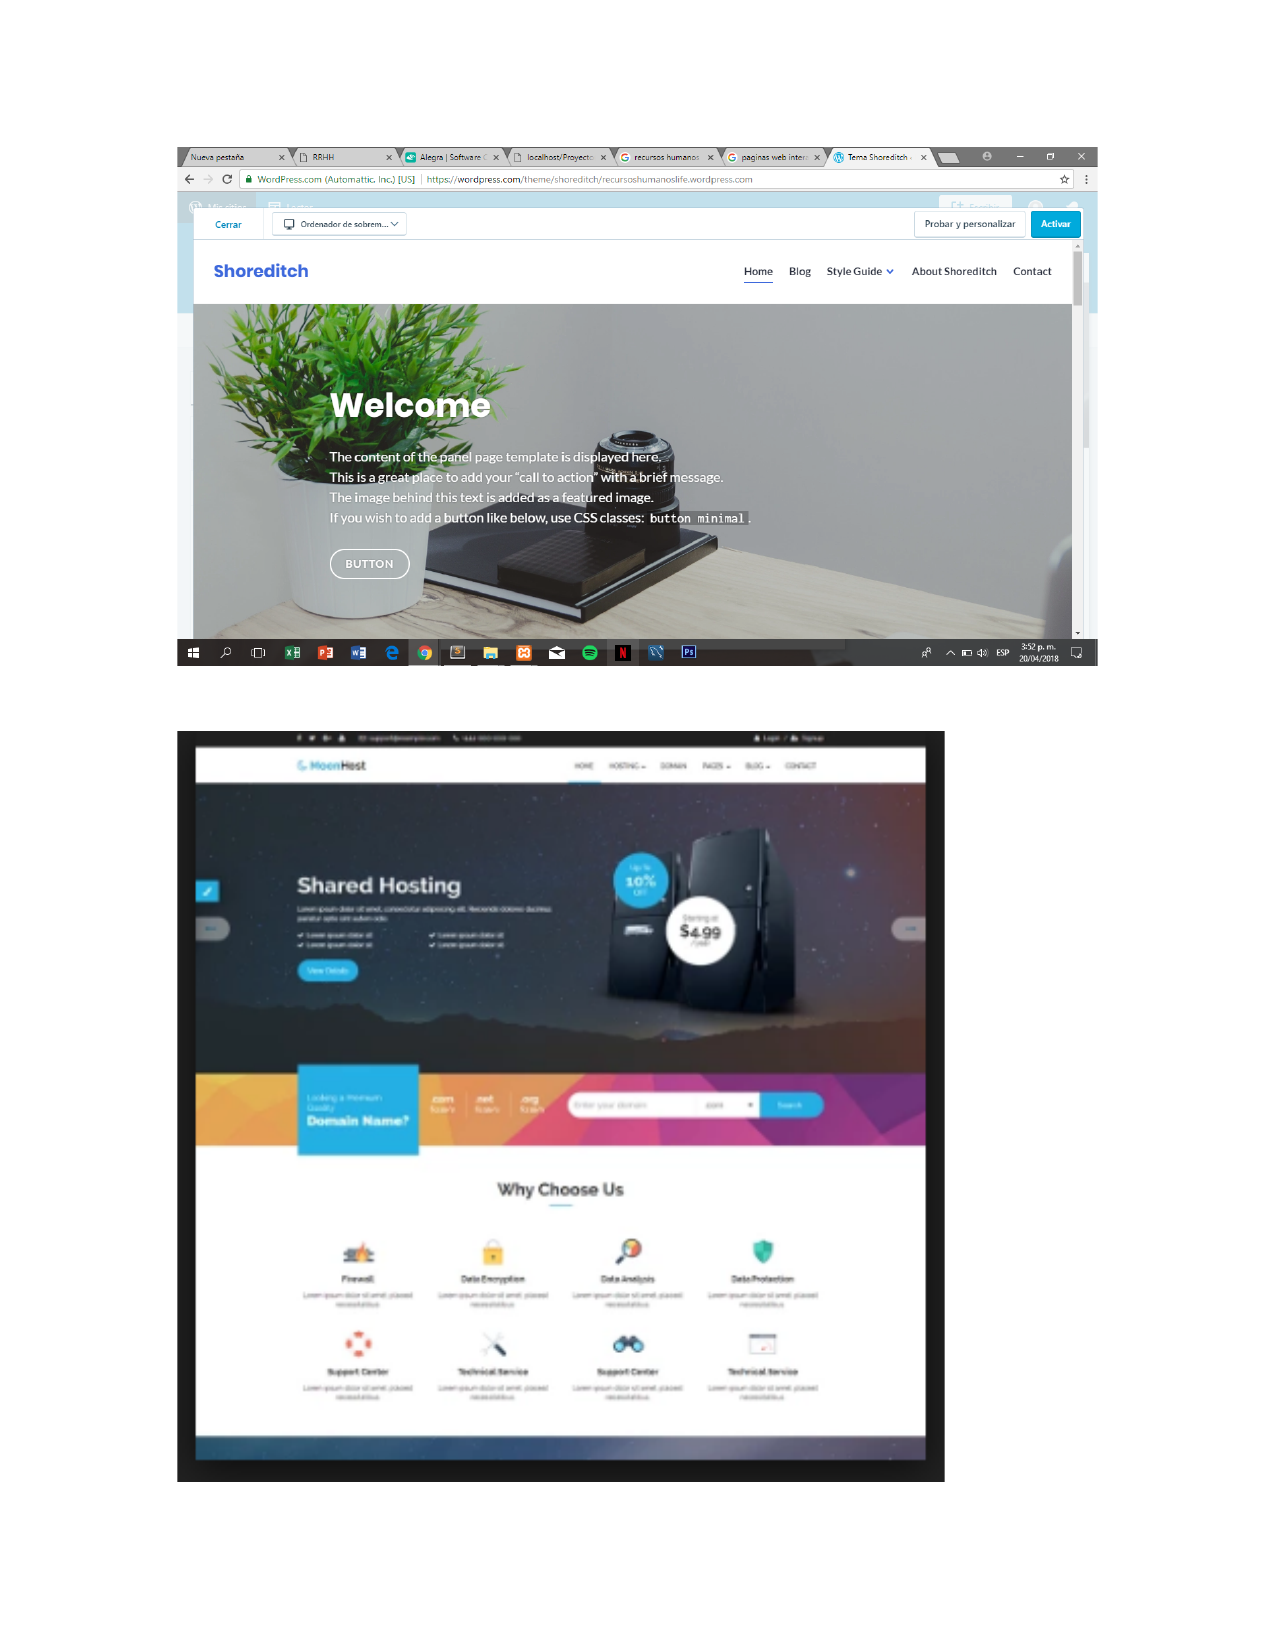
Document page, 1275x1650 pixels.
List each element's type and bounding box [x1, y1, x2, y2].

picture [177, 147, 1098, 666]
picture [177, 731, 945, 1482]
